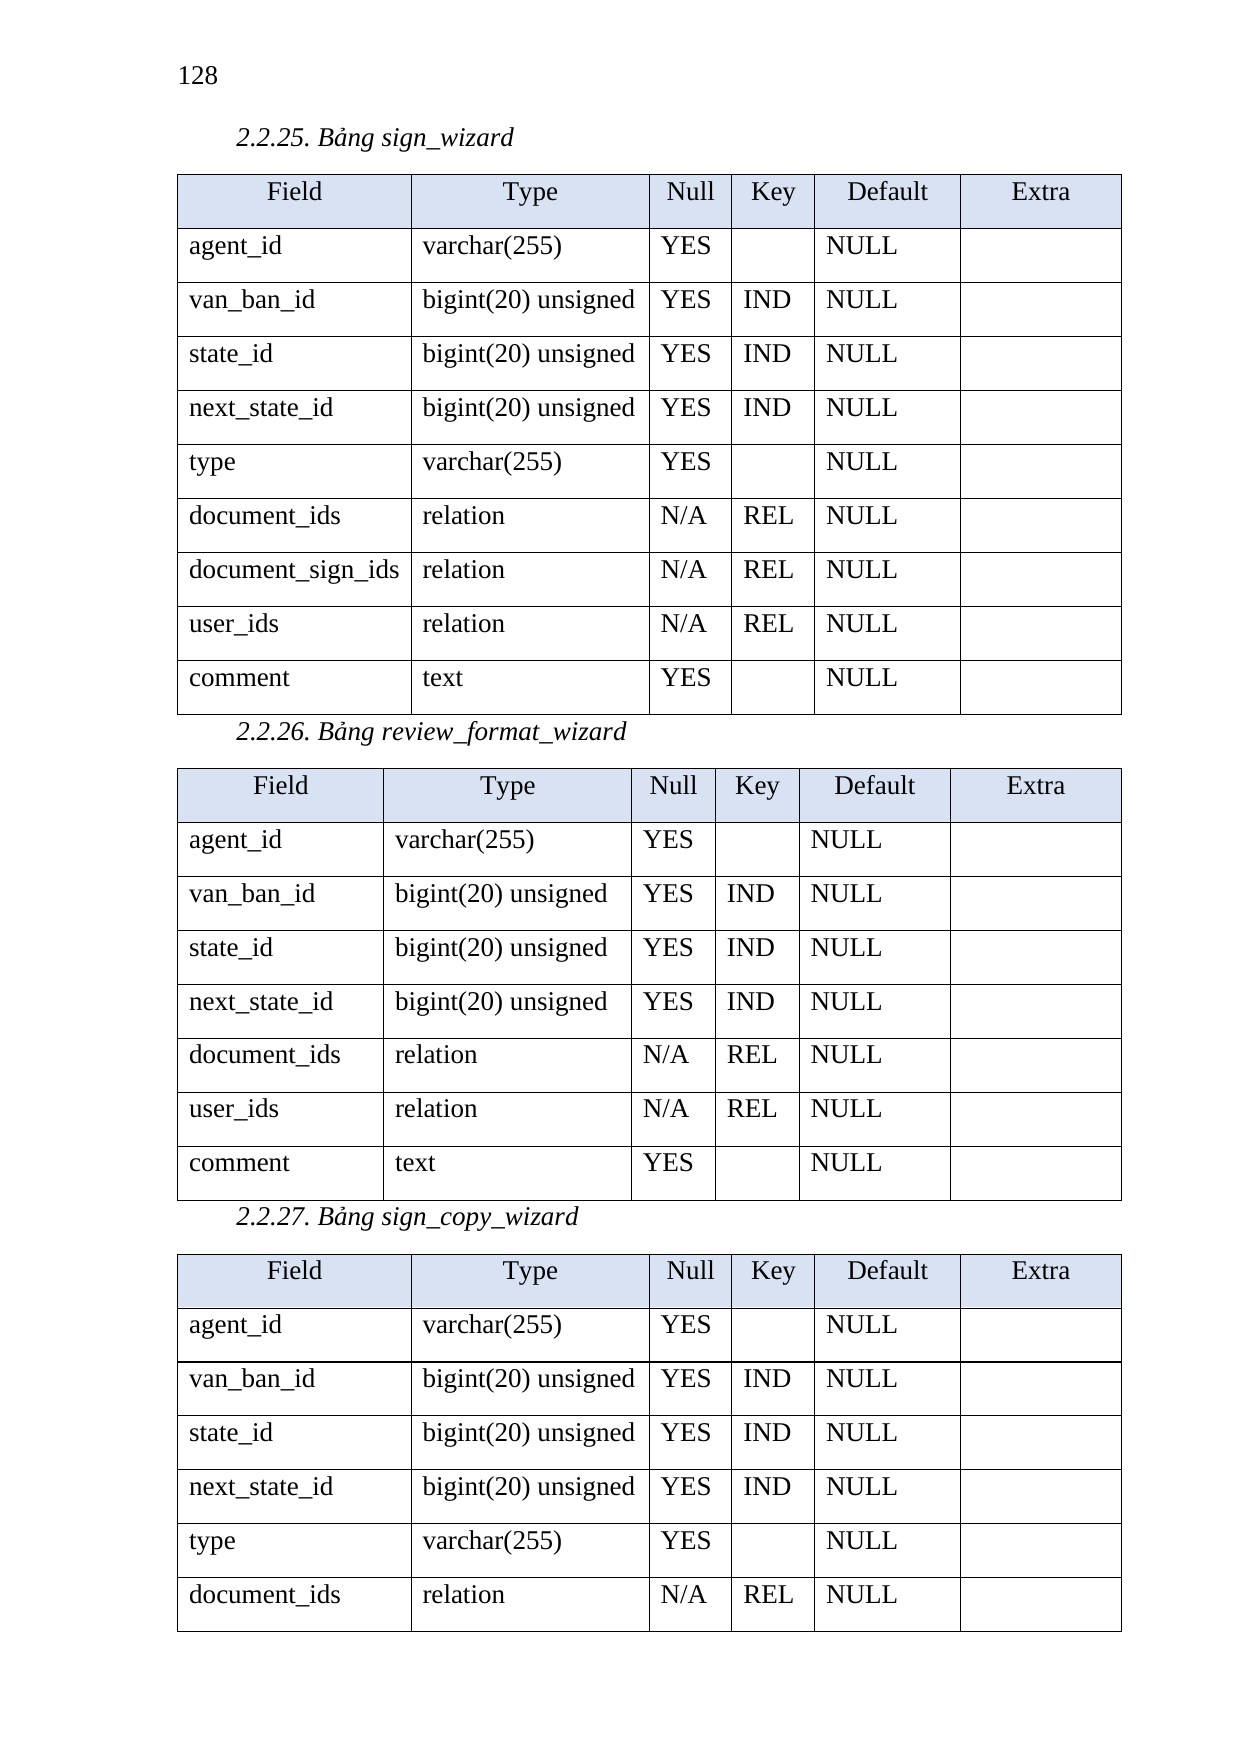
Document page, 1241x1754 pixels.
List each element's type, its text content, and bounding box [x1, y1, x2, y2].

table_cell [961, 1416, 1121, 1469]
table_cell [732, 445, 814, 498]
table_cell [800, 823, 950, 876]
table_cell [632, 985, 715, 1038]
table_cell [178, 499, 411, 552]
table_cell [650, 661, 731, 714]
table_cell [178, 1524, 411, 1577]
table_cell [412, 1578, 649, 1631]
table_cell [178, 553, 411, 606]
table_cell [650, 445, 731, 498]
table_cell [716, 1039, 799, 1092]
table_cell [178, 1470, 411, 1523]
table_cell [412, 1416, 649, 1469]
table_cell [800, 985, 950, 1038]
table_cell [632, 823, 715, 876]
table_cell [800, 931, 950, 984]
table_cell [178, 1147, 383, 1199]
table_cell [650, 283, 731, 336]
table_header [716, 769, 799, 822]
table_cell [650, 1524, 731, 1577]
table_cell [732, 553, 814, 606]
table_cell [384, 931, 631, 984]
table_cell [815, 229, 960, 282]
text 2.2.27. Bảng sign_copy_wizard [236, 1201, 1122, 1232]
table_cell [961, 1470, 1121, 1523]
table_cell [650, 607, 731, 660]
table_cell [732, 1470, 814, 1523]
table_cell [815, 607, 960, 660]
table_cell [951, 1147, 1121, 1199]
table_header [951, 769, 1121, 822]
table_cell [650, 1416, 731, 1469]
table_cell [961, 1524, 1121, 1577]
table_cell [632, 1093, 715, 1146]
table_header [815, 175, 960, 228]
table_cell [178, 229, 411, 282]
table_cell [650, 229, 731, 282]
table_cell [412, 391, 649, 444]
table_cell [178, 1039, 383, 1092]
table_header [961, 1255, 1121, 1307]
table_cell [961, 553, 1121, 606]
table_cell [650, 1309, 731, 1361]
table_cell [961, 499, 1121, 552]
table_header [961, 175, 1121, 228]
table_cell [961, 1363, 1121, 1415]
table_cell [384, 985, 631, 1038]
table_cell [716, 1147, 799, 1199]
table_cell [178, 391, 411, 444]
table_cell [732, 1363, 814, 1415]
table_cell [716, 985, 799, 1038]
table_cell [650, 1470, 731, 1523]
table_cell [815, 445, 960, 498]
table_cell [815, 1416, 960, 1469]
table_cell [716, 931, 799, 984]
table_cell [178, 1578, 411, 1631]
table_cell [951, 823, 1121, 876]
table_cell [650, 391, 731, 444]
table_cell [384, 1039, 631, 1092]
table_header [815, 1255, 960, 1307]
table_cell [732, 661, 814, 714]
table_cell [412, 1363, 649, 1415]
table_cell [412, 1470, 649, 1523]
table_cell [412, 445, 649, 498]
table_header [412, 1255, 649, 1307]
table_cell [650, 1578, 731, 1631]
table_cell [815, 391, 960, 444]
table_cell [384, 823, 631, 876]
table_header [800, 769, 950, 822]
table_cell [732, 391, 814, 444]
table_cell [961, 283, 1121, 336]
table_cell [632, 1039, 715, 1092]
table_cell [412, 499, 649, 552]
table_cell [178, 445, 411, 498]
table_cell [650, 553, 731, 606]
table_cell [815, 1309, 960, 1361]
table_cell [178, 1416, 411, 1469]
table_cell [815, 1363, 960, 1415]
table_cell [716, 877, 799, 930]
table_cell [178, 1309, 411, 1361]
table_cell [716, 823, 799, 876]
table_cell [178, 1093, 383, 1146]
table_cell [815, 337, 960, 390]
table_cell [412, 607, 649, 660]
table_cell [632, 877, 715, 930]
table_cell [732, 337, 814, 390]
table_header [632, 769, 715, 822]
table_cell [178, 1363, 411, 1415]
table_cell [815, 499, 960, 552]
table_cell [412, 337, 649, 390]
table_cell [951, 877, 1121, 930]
text 2.2.25. Bảng sign_wizard [236, 121, 1122, 152]
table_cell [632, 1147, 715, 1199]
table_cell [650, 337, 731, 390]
text 2.2.26. Bảng review_format_wizard [236, 715, 1122, 746]
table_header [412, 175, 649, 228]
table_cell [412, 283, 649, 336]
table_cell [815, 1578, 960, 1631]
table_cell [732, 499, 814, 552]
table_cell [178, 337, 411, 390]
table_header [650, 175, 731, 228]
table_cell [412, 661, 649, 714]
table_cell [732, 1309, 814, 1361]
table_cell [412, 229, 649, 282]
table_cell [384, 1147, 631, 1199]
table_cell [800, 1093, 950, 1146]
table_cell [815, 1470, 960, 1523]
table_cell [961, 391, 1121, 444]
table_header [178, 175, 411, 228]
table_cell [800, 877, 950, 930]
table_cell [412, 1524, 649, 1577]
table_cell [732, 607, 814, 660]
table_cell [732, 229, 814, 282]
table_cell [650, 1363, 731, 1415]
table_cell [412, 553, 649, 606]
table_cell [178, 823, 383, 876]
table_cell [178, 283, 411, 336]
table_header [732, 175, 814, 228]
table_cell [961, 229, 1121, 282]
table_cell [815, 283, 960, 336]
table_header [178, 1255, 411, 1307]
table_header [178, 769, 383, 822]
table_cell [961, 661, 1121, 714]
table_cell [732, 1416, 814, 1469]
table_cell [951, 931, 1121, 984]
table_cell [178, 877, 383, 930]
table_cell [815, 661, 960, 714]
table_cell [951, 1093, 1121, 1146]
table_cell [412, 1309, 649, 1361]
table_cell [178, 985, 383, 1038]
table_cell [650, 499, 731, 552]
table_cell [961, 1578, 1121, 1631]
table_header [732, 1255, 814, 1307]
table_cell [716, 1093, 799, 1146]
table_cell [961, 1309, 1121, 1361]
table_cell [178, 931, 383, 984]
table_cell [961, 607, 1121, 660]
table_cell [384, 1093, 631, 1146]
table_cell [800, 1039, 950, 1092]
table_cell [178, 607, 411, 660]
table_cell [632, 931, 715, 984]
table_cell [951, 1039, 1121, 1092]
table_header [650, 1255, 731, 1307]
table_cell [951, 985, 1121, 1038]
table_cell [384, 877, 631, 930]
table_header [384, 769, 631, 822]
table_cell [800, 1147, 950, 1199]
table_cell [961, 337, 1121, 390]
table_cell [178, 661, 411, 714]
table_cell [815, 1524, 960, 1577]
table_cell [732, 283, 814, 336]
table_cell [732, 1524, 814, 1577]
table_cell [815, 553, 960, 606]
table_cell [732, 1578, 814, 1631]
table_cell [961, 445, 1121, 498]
